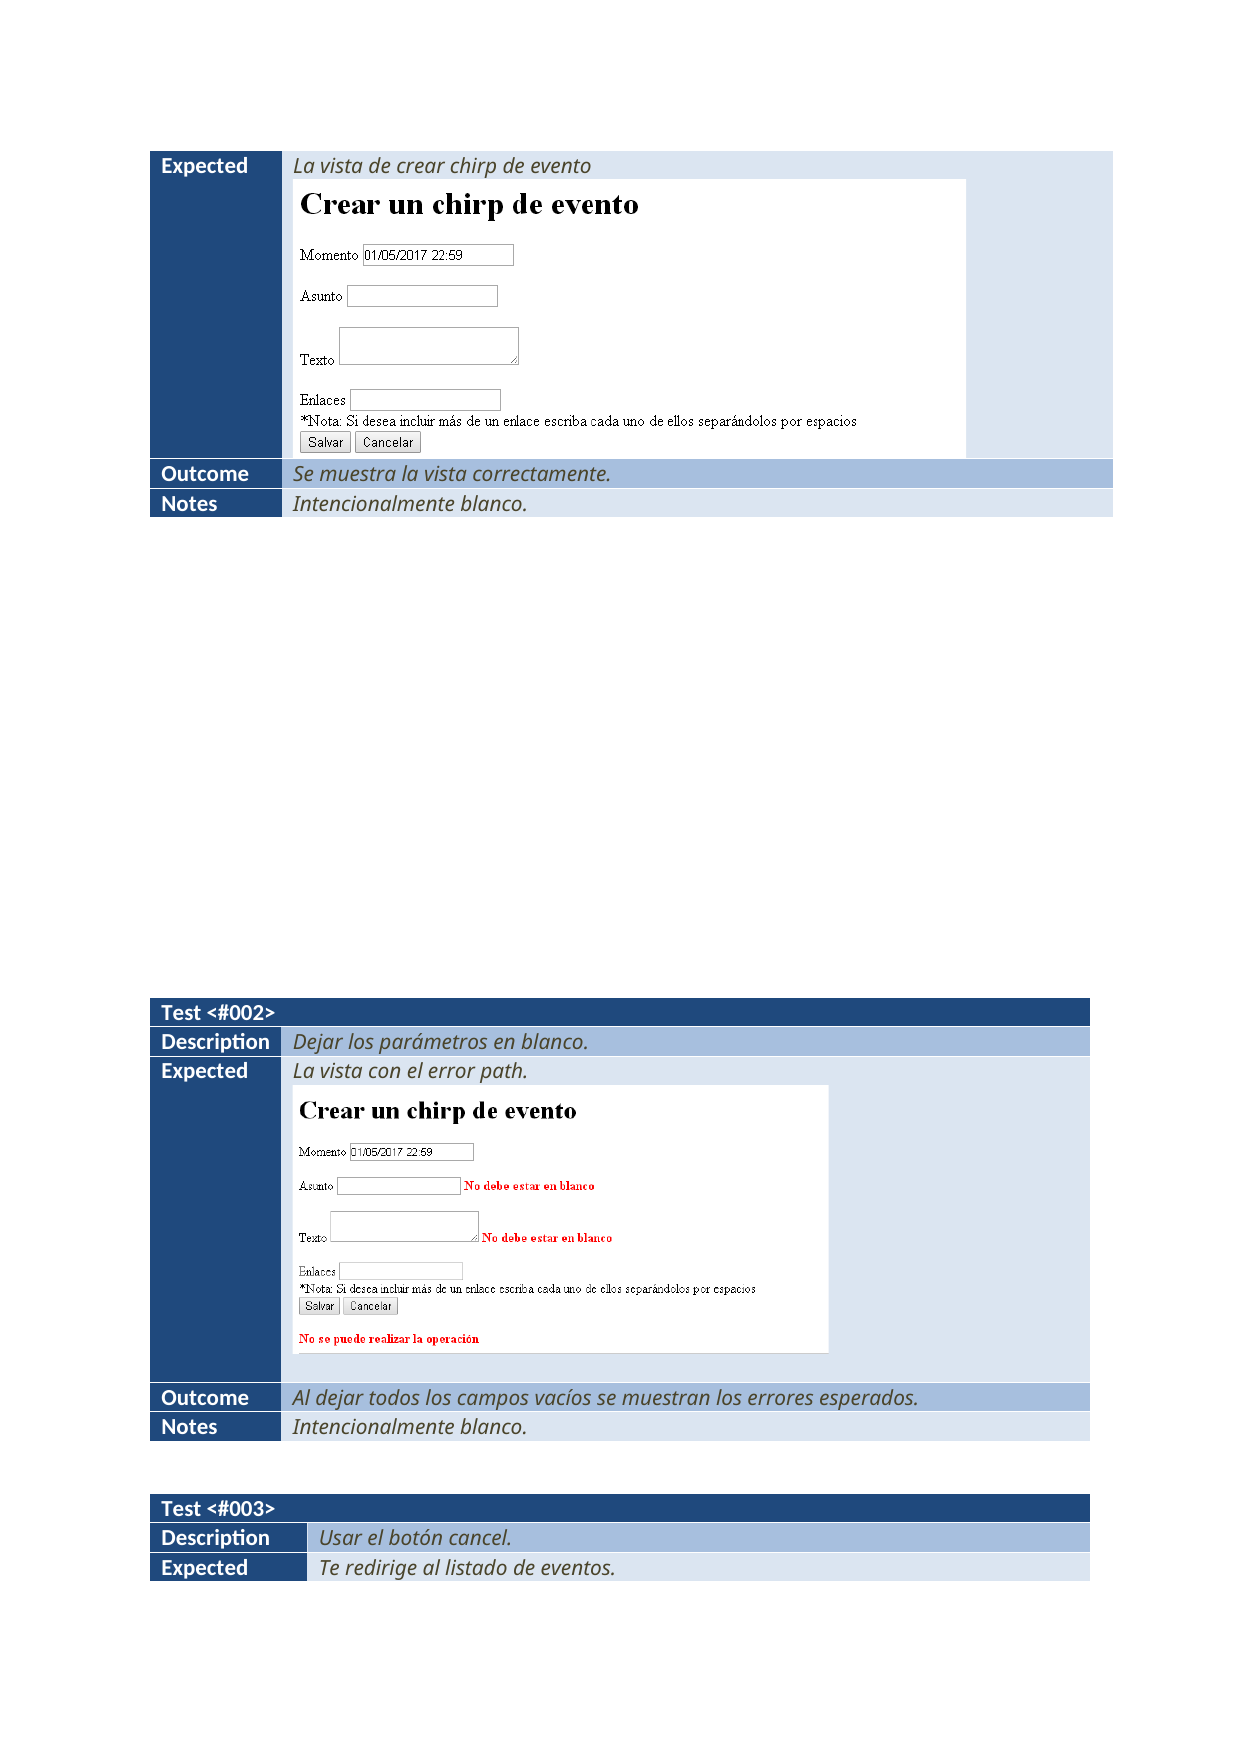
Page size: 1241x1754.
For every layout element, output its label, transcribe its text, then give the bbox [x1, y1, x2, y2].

table_cell Te redirige al listado de eventos. [308, 1553, 1090, 1581]
table_cell Se muestra la vista correctamente. [282, 459, 1113, 488]
table_cell Expected [150, 151, 282, 458]
table_cell Description [150, 1523, 307, 1552]
table_cell La vista de crear chirp de evento [282, 151, 1113, 458]
table_cell Expected [150, 1553, 307, 1581]
table_cell Intencionalmente blanco. [282, 489, 1113, 517]
table_cell La vista con el error path. [281, 1057, 1090, 1382]
table_cell Intencionalmente blanco. [281, 1412, 1090, 1441]
table_cell Dejar los parámetros en blanco. [281, 1027, 1090, 1056]
table_cell Notes [150, 489, 282, 517]
table_header Test <#002> [150, 998, 1090, 1026]
table_cell Outcome [150, 1383, 281, 1411]
table_cell Outcome [150, 459, 282, 488]
table_cell Usar el botón cancel. [308, 1523, 1090, 1552]
table_cell Expected [150, 1057, 281, 1382]
picture [292, 179, 967, 459]
picture [292, 1085, 829, 1354]
table_cell Al dejar todos los campos vacíos se muestran los errores esperados. [281, 1383, 1090, 1411]
table_cell Description [150, 1027, 281, 1056]
table_cell Notes [150, 1412, 281, 1441]
table_header Test <#003> [150, 1494, 1090, 1522]
